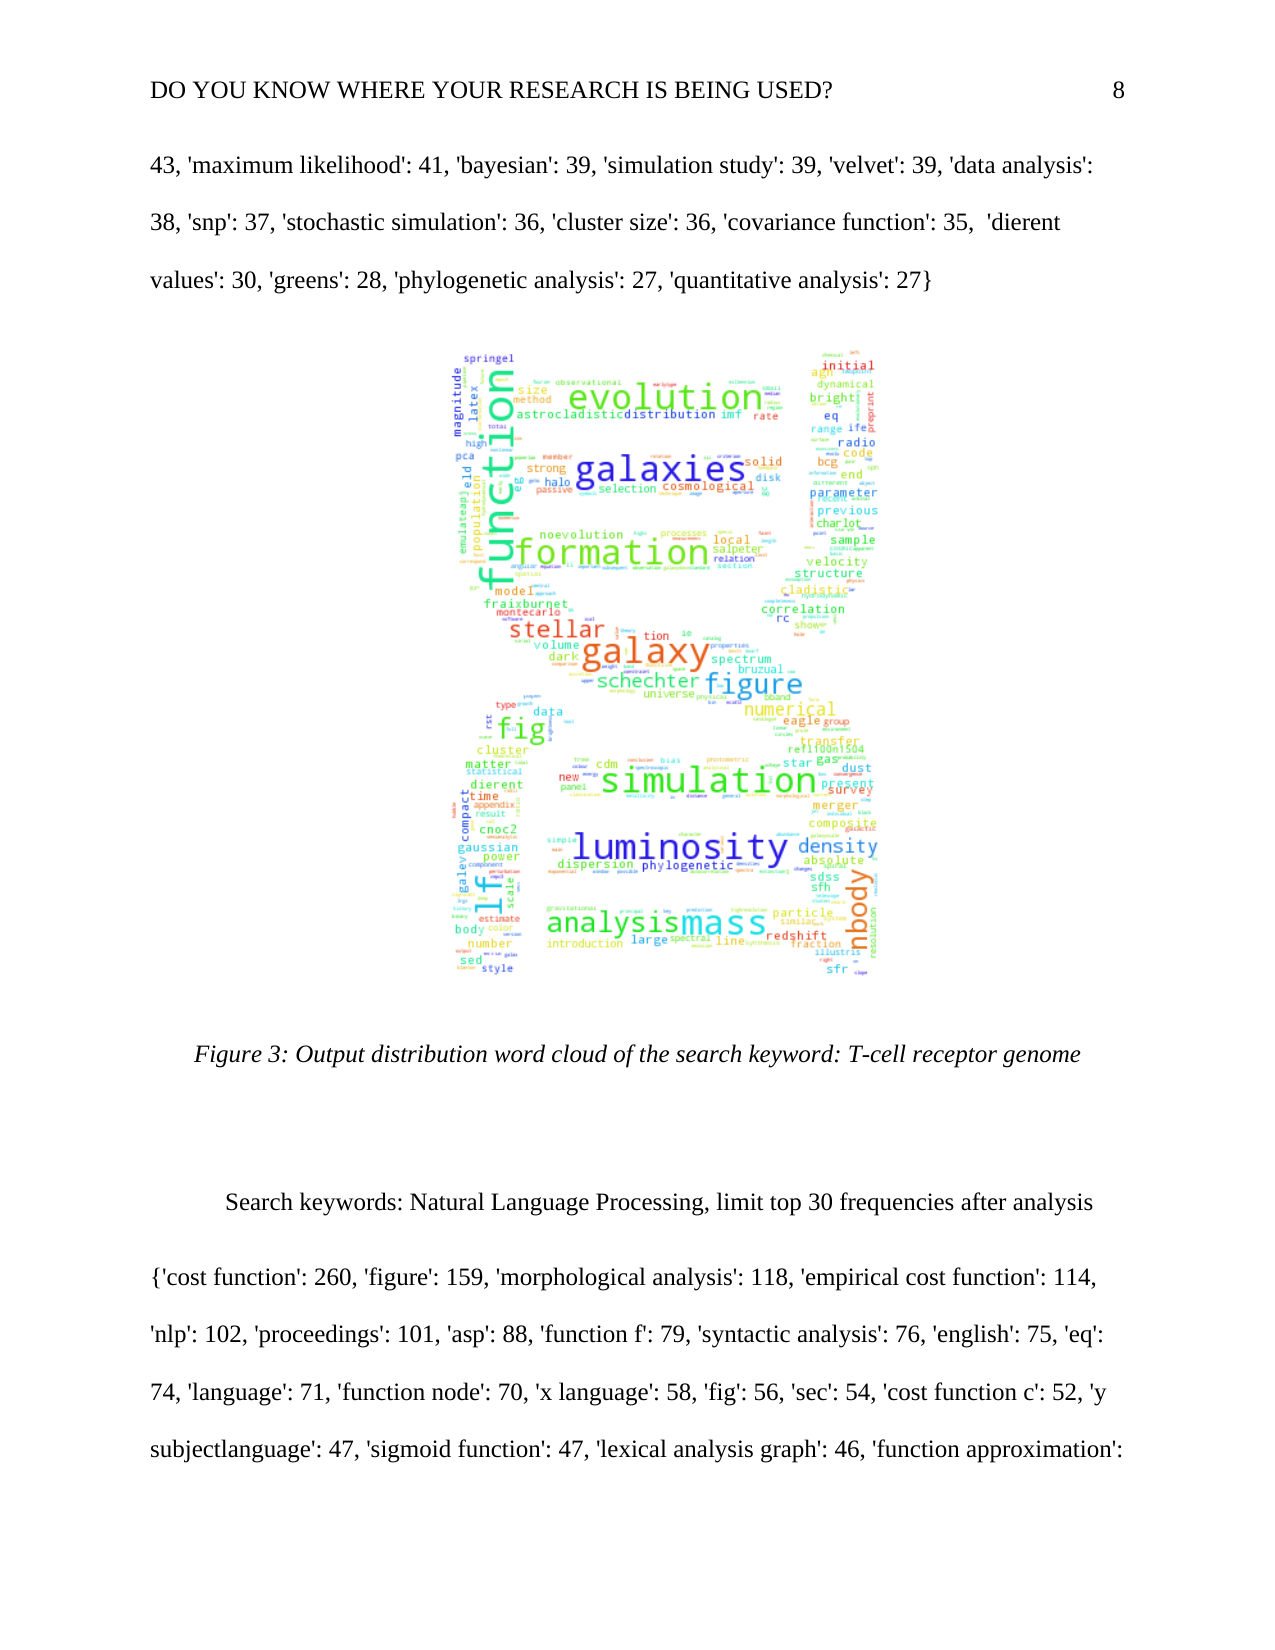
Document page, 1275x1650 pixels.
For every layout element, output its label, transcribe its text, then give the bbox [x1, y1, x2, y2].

picture [347, 339, 1003, 995]
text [150, 1262, 1125, 1463]
text Search keywords: Natural Language Processing, limit top 30 frequencies after analysis [150, 1187, 1125, 1216]
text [150, 150, 1125, 294]
text Figure 3: Output distribution word cloud of the search keyword: T-cell receptor genome [150, 1039, 1125, 1068]
